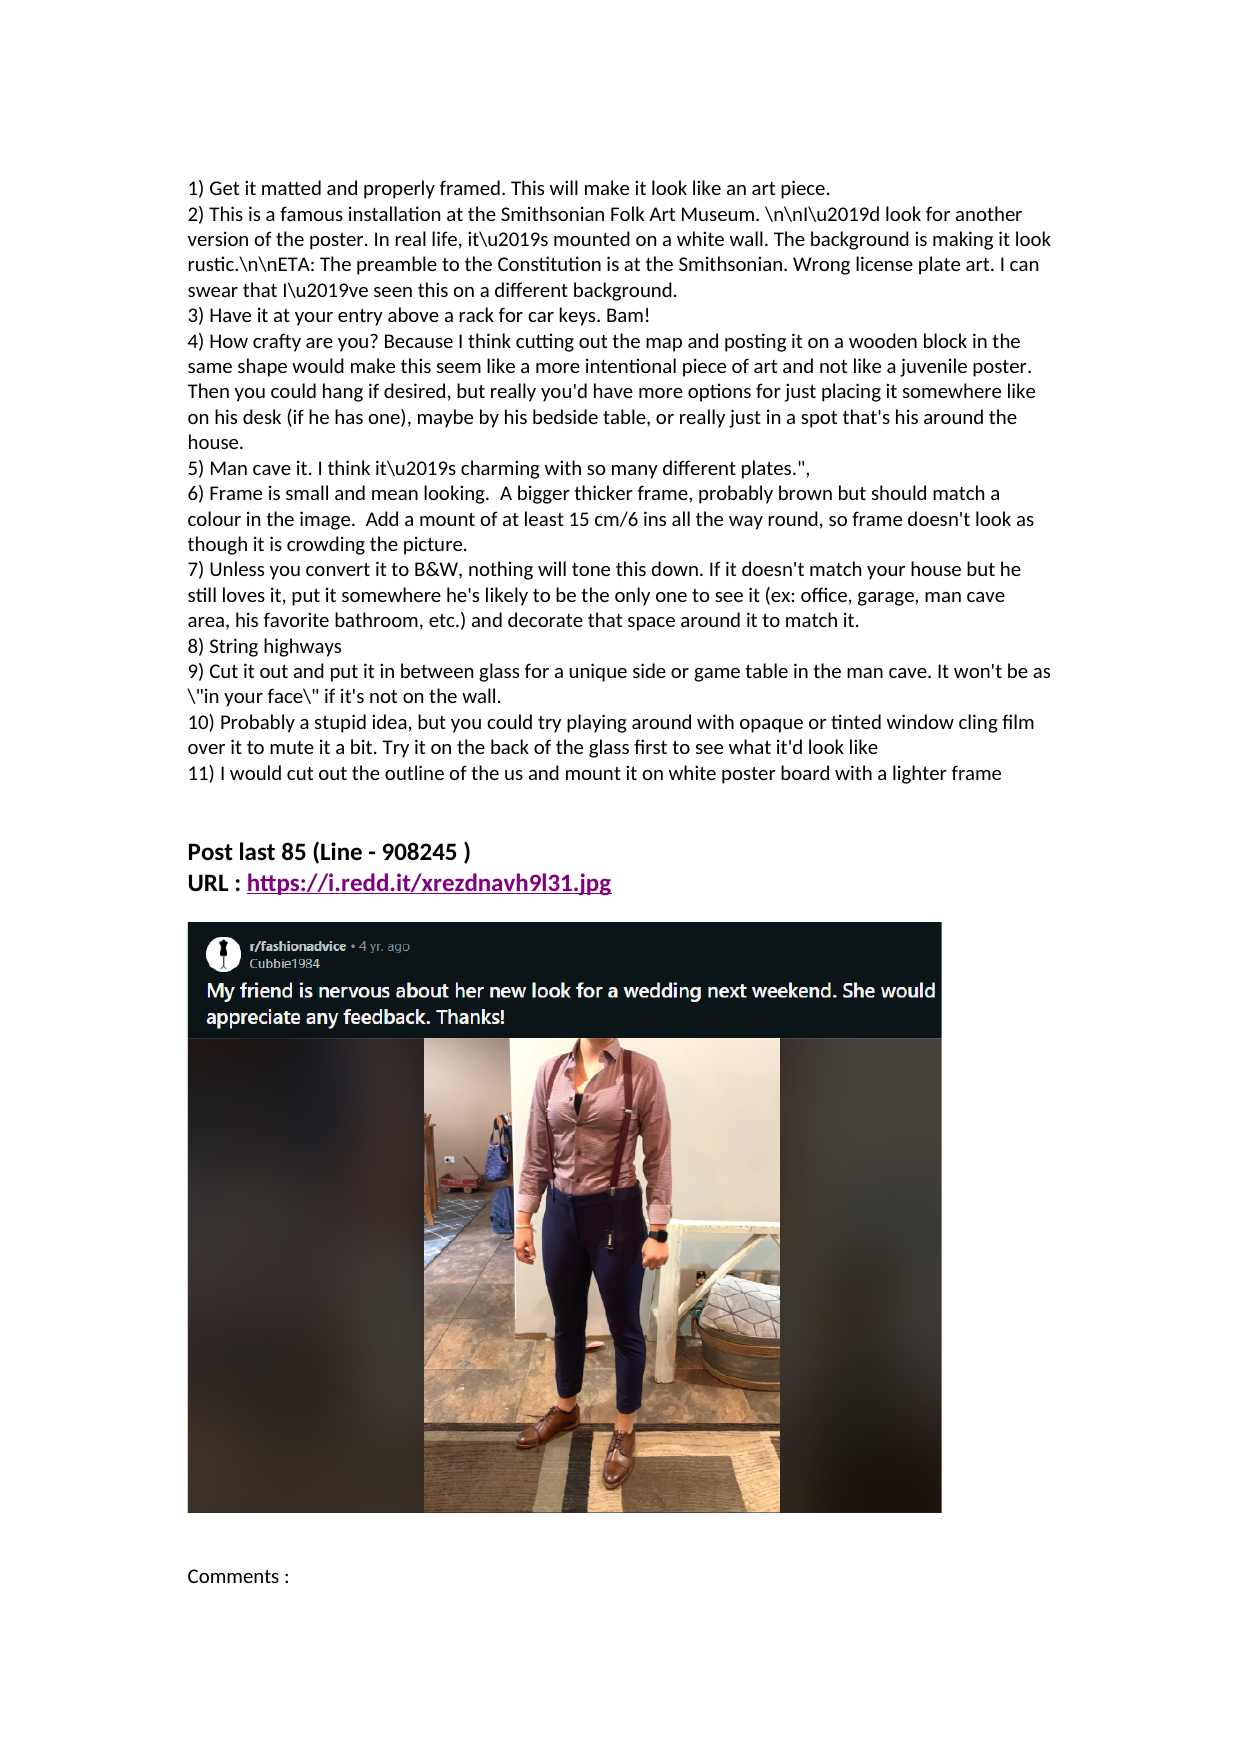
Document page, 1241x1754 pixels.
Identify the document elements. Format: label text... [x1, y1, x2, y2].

list Man cave it. I think it\u2019s charming with so many different plates.", [187, 455, 1053, 480]
list Frame is small and mean looking. A bigger thicker frame, probably brown but should match a colour in the image. Add a mount of at least 15 cm/6 ins all the way round, so frame doesn't look as though it is crowding the picture. [187, 480, 1053, 557]
list Have it at your entry above a rack for car keys. Bam! [187, 302, 1053, 328]
list This is a famous installation at the Smithsonian Folk Art Museum. \n\nI\u2019d look for another version of the poster. In real life, it\u2019s mounted on a white wall. The background is making it look rustic.\n\nETA: The preamble to the Constitution is at the Smithsonian. Wrong license plate art. I can swear that I\u2019ve seen this on a different background. [187, 201, 1053, 302]
picture [187, 922, 942, 1513]
list Cut it out and put it in between glass for a unique side or game table in the man cave. It won't be as \"in your face\" if it's not on the wall. [187, 658, 1053, 709]
list Probably a stupid idea, but you could try playing around with opaque or tinted window cling film over it to mute it a bit. Try it on the back of the glass first to see what it'd look like [187, 709, 1053, 760]
list I would cut out the outline of the us and mount it on white poster board with a lighter frame [187, 760, 1053, 785]
list Post last 85 (Line - 908245 ) [187, 836, 1053, 867]
list Comments : [187, 1563, 1053, 1588]
list String highways [187, 633, 1053, 658]
list Get it matted and properly framed. This will make it look like an art piece. [187, 175, 1053, 201]
list Unless you convert it to B&W, nothing will tone this down. If it doesn't match your house but he still loves it, put it somewhere he's likely to be the only one to see it (ex: office, garage, man cave area, his favorite bathroom, etc.) and decorate that space around it to match it. [187, 557, 1053, 633]
list URL : https://i.redd.it/xrezdnavh9l31.jpg [187, 867, 1053, 897]
list How crafty are you? Because I think cutting out the map and posting it on a wooden block in the same shape would make this seem like a more intentional piece of art and not like a juvenile poster. Then you could hang if desired, but really you'd have more options for just placing it somewhere like on his desk (if he has one), maybe by his bedside table, or really just in a spot that's his around the house. [187, 328, 1053, 455]
